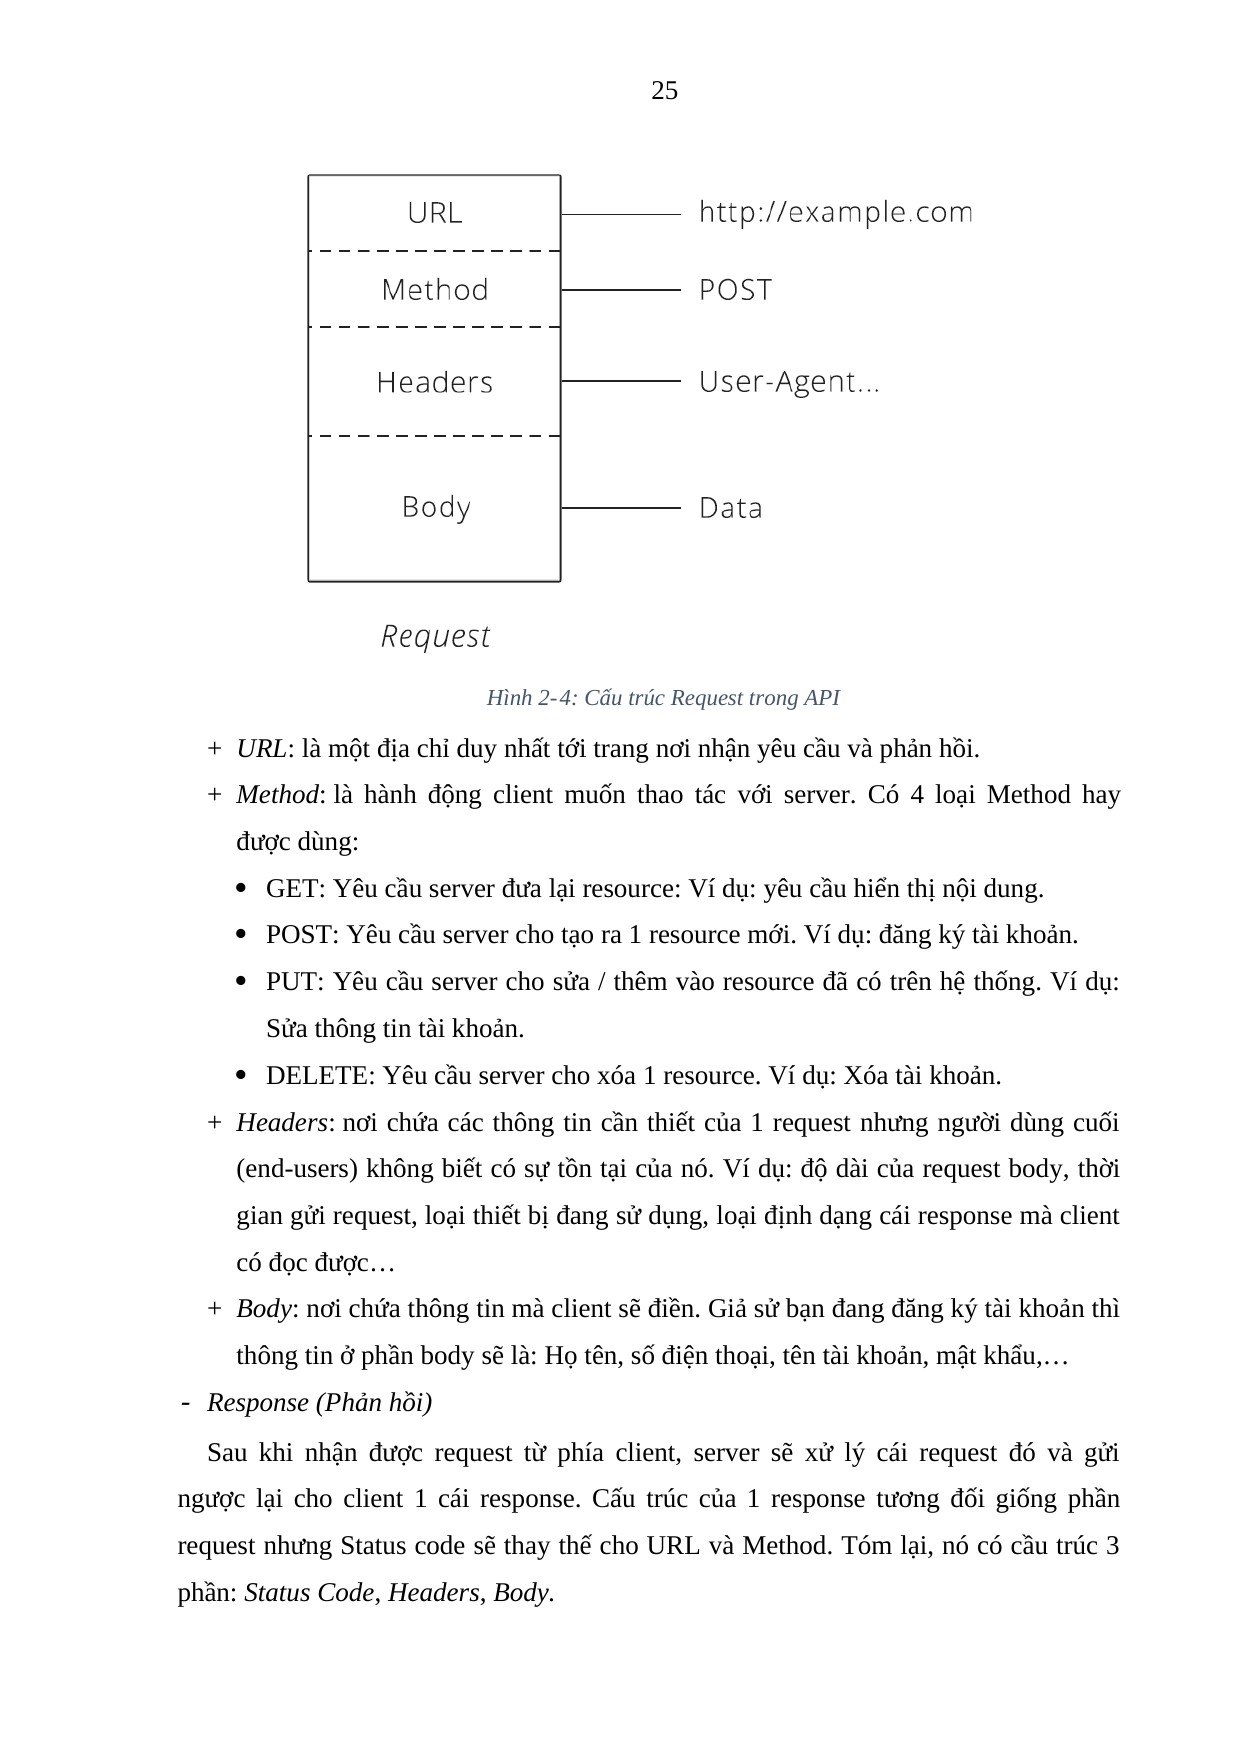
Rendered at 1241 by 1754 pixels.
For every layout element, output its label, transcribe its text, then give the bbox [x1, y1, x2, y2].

list Response (Phản hồi) [177, 1386, 1122, 1419]
list GET: Yêu cầu server đưa lại resource: Ví dụ: yêu cầu hiển thị nội dung. [236, 872, 1122, 903]
list Body: nơi chứa thông tin mà client sẽ điền. Giả sử bạn đang đăng ký tài khoản thì thông tin ở phần body sẽ là: Họ tên, số điện thoại, tên tài khoản, mật khẩu,… [207, 1292, 1122, 1370]
text Sau khi nhận được request từ phía client, server sẽ xử lý cái request đó và gửi ngược lại cho client 1 cái response. Cấu trúc của 1 response tương đối giống phần request nhưng Status code sẽ thay thế cho URL và Method. Tóm lại, nó có cầu trúc 3 phần: Status Code, Headers, Body. [177, 1436, 1122, 1607]
list URL: là một địa chỉ duy nhất tới trang nơi nhận yêu cầu và phản hồi. [207, 732, 1122, 763]
list Headers: nơi chứa các thông tin cần thiết của 1 request nhưng người dùng cuối (end-users) không biết có sự tồn tại của nó. Ví dụ: độ dài của request body, thời gian gửi request, loại thiết bị đang sử dụng, loại định dạng cái response mà client có đọc được… [207, 1106, 1122, 1277]
list Method: là hành động client muốn thao tác với server. Có 4 loại Method hay được dùng: [207, 778, 1122, 856]
list POST: Yêu cầu server cho tạo ra 1 resource mới. Ví dụ: đăng ký tài khoản. [236, 918, 1122, 950]
list DELETE: Yêu cầu server cho xóa 1 resource. Ví dụ: Xóa tài khoản. [236, 1059, 1122, 1090]
picture [269, 136, 1031, 669]
list PUT: Yêu cầu server cho sửa / thêm vào resource đã có trên hệ thống. Ví dụ: Sửa thông tin tài khoản. [236, 965, 1122, 1043]
